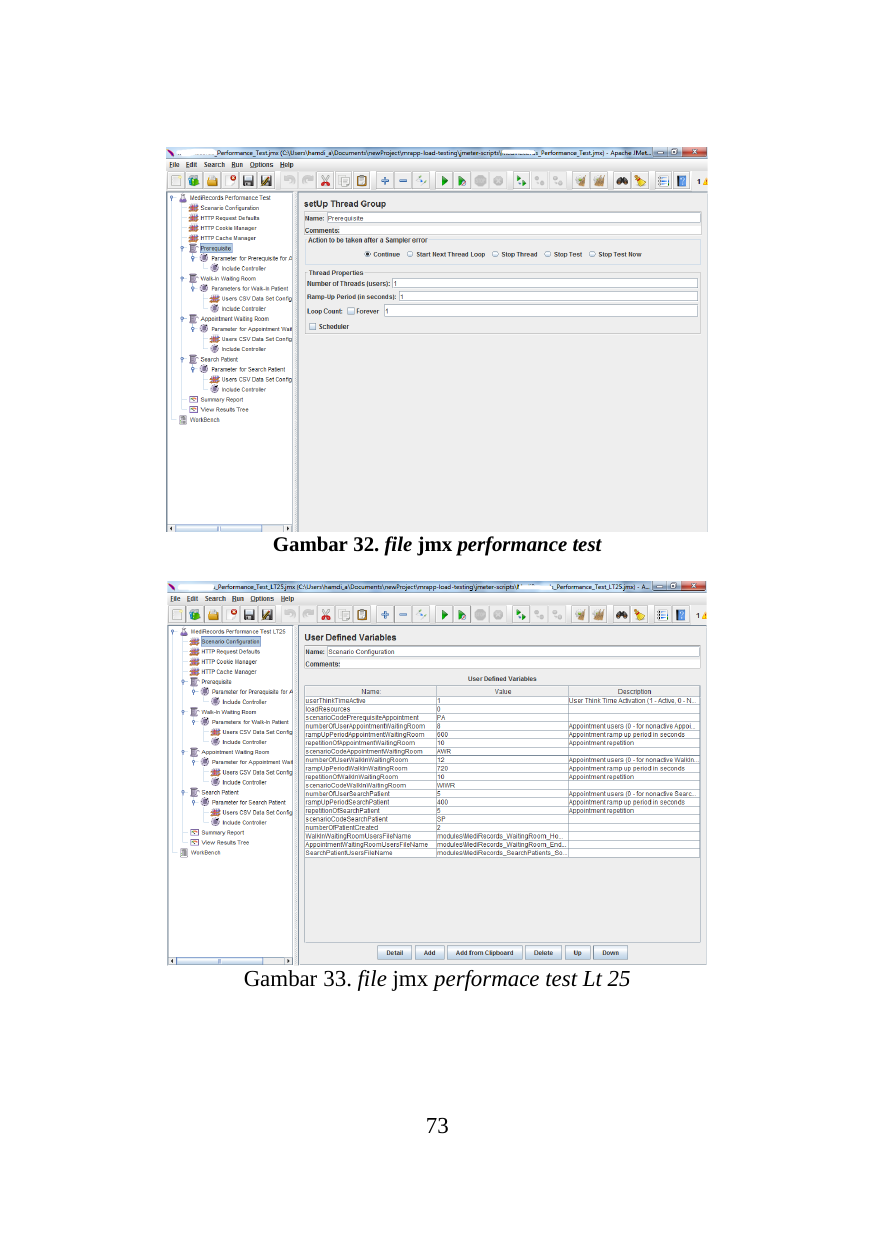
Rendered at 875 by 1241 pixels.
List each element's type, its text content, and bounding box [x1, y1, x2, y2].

picture [166, 147, 708, 532]
picture [167, 581, 707, 966]
